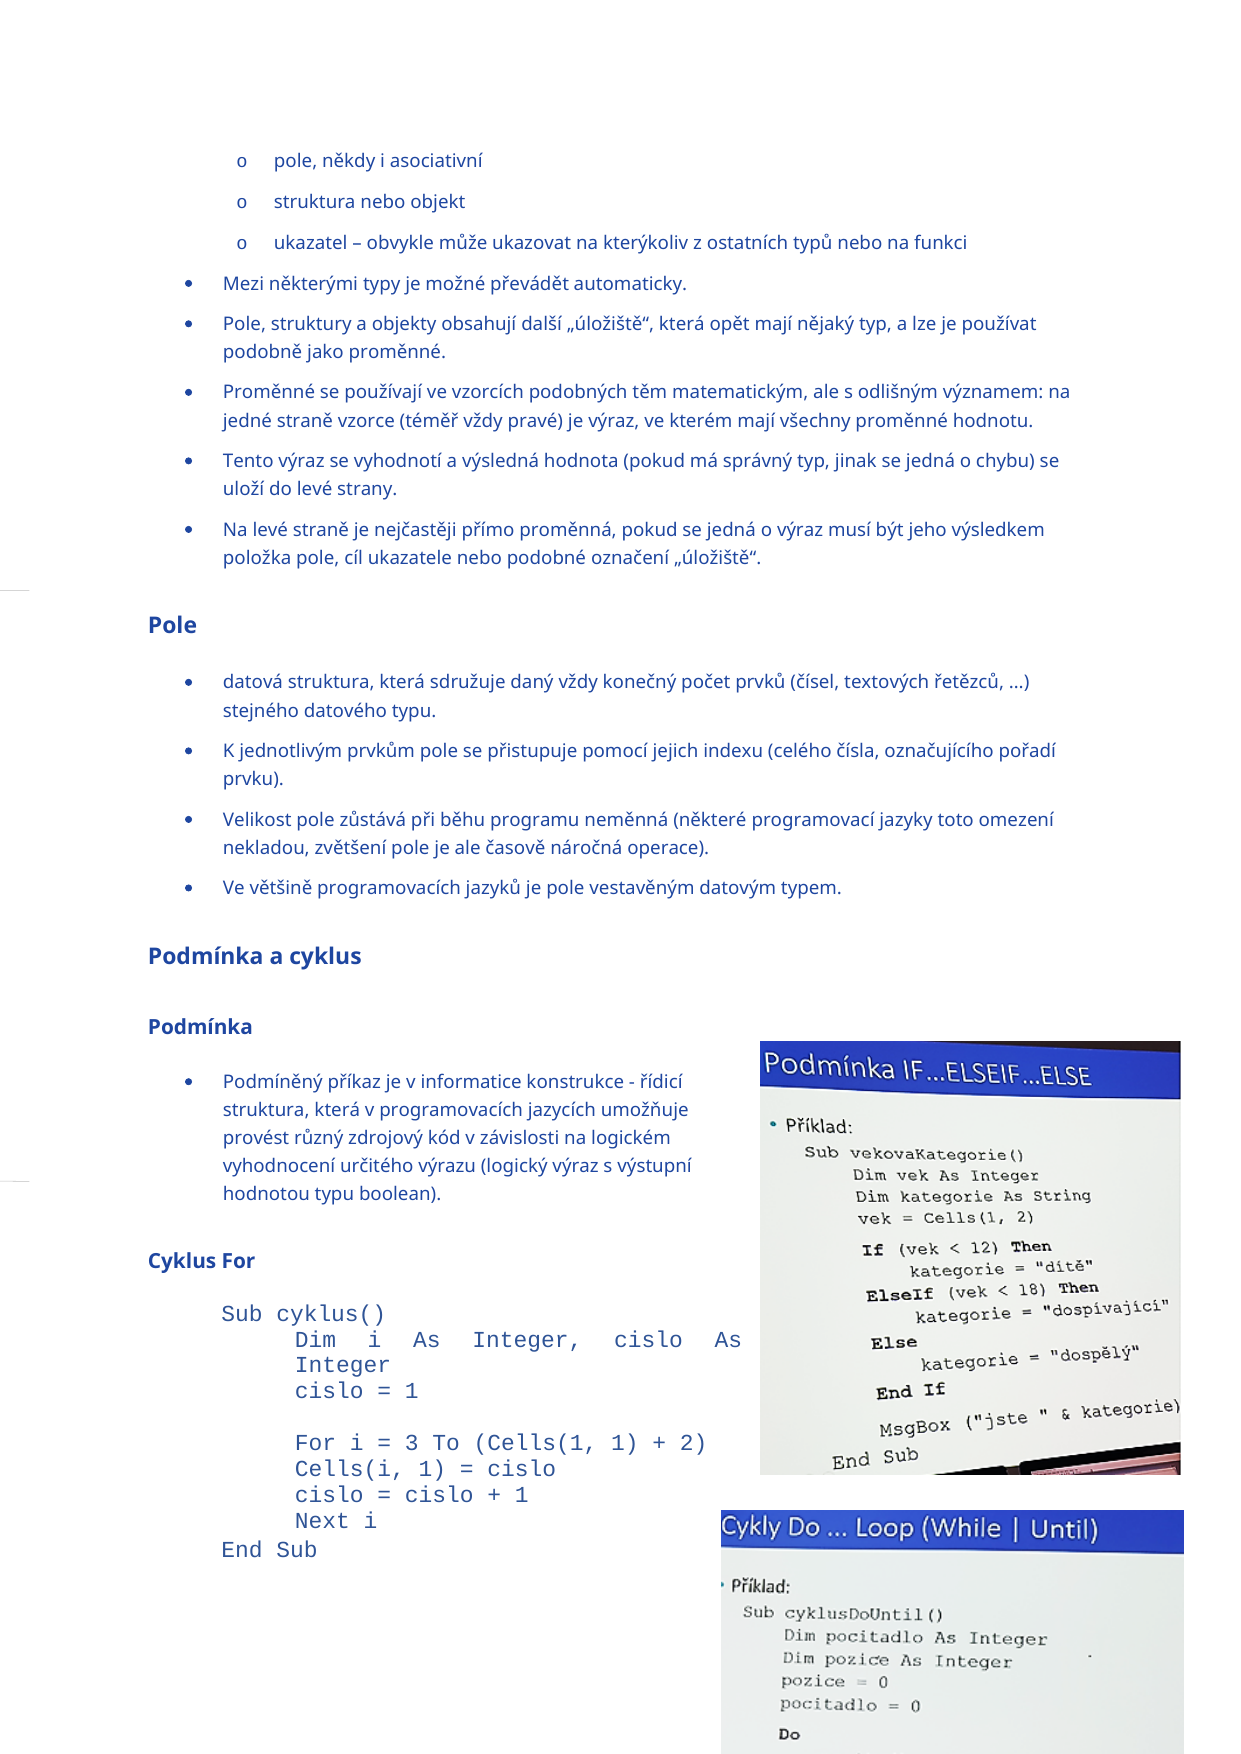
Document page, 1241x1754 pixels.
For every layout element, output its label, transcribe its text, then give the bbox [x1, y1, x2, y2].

text End Sub [221, 1535, 721, 1564]
text Dim i As Integer, cislo As Integer [294, 1328, 760, 1380]
list ukazatel – obvykle může ukazovat na kterýkoliv z ostatních typů nebo na funkci [236, 229, 1093, 255]
text Velikost pole zůstává při běhu programu neměnná (některé programovací jazyky toto omezení nekladou, zvětšení pole je ale časově náročná operace). [185, 806, 1093, 859]
text Na levé straně je nejčastěji přímo proměnná, pokud se jedná o výraz musí být jeho výsledkem položka pole, cíl ukazatele nebo podobné označení „úložiště“. [185, 516, 1093, 569]
text Sub cyklus() [221, 1302, 760, 1328]
text Tento výraz se vyhodnotí a výsledná hodnota (pokud má správný typ, jinak se jedná o chybu) se uloží do levé strany. [185, 447, 1093, 501]
list pole, někdy i asociativní [236, 148, 1093, 173]
text Ve většině programovacích jazyků je pole vestavěným datovým typem. [185, 874, 1093, 900]
list Podmínka [148, 1012, 1093, 1040]
text Proměnné se používají ve vzorcích podobných těm matematickým, ale s odlišným významem: na jedné straně vzorce (téměř vždy pravé) je výraz, ve kterém mají všechny proměnné hodnotu. [185, 379, 1093, 432]
picture [760, 1041, 1183, 1475]
list Podmínka a cyklus [148, 940, 1093, 971]
list Pole [148, 609, 1093, 641]
picture [721, 1510, 1184, 1754]
text Mezi některými typy je možné převádět automaticky. [185, 270, 1093, 295]
text Cells(i, 1) = cislo [294, 1458, 1093, 1483]
list struktura nebo objekt [236, 188, 1093, 214]
text cislo = cislo + 1 [294, 1483, 1093, 1509]
text datová struktura, která sdružuje daný vždy konečný počet prvků (čísel, textových řetězců, …) stejného datového typu. [185, 669, 1093, 722]
text Podmíněný příkaz je v informatice konstrukce - řídicí struktura, která v programovacích jazycích umožňuje provést různý zdrojový kód v závislosti na logickém vyhodnocení určitého výrazu (logický výraz s výstupní hodnotou typu boolean). [185, 1068, 760, 1206]
text K jednotlivým prvkům pole se přistupuje pomocí jejich indexu (celého čísla, označujícího pořadí prvku). [185, 737, 1093, 791]
text Next i [294, 1509, 1093, 1535]
list Cyklus For [148, 1246, 760, 1274]
text Pole, struktury a objekty obsahují další „úložiště“, která opět mají nějaký typ, a lze je používat podobně jako proměnné. [185, 310, 1093, 364]
text cislo = 1 [294, 1380, 760, 1406]
text For i = 3 To (Cells(1, 1) + 2) [294, 1432, 760, 1458]
